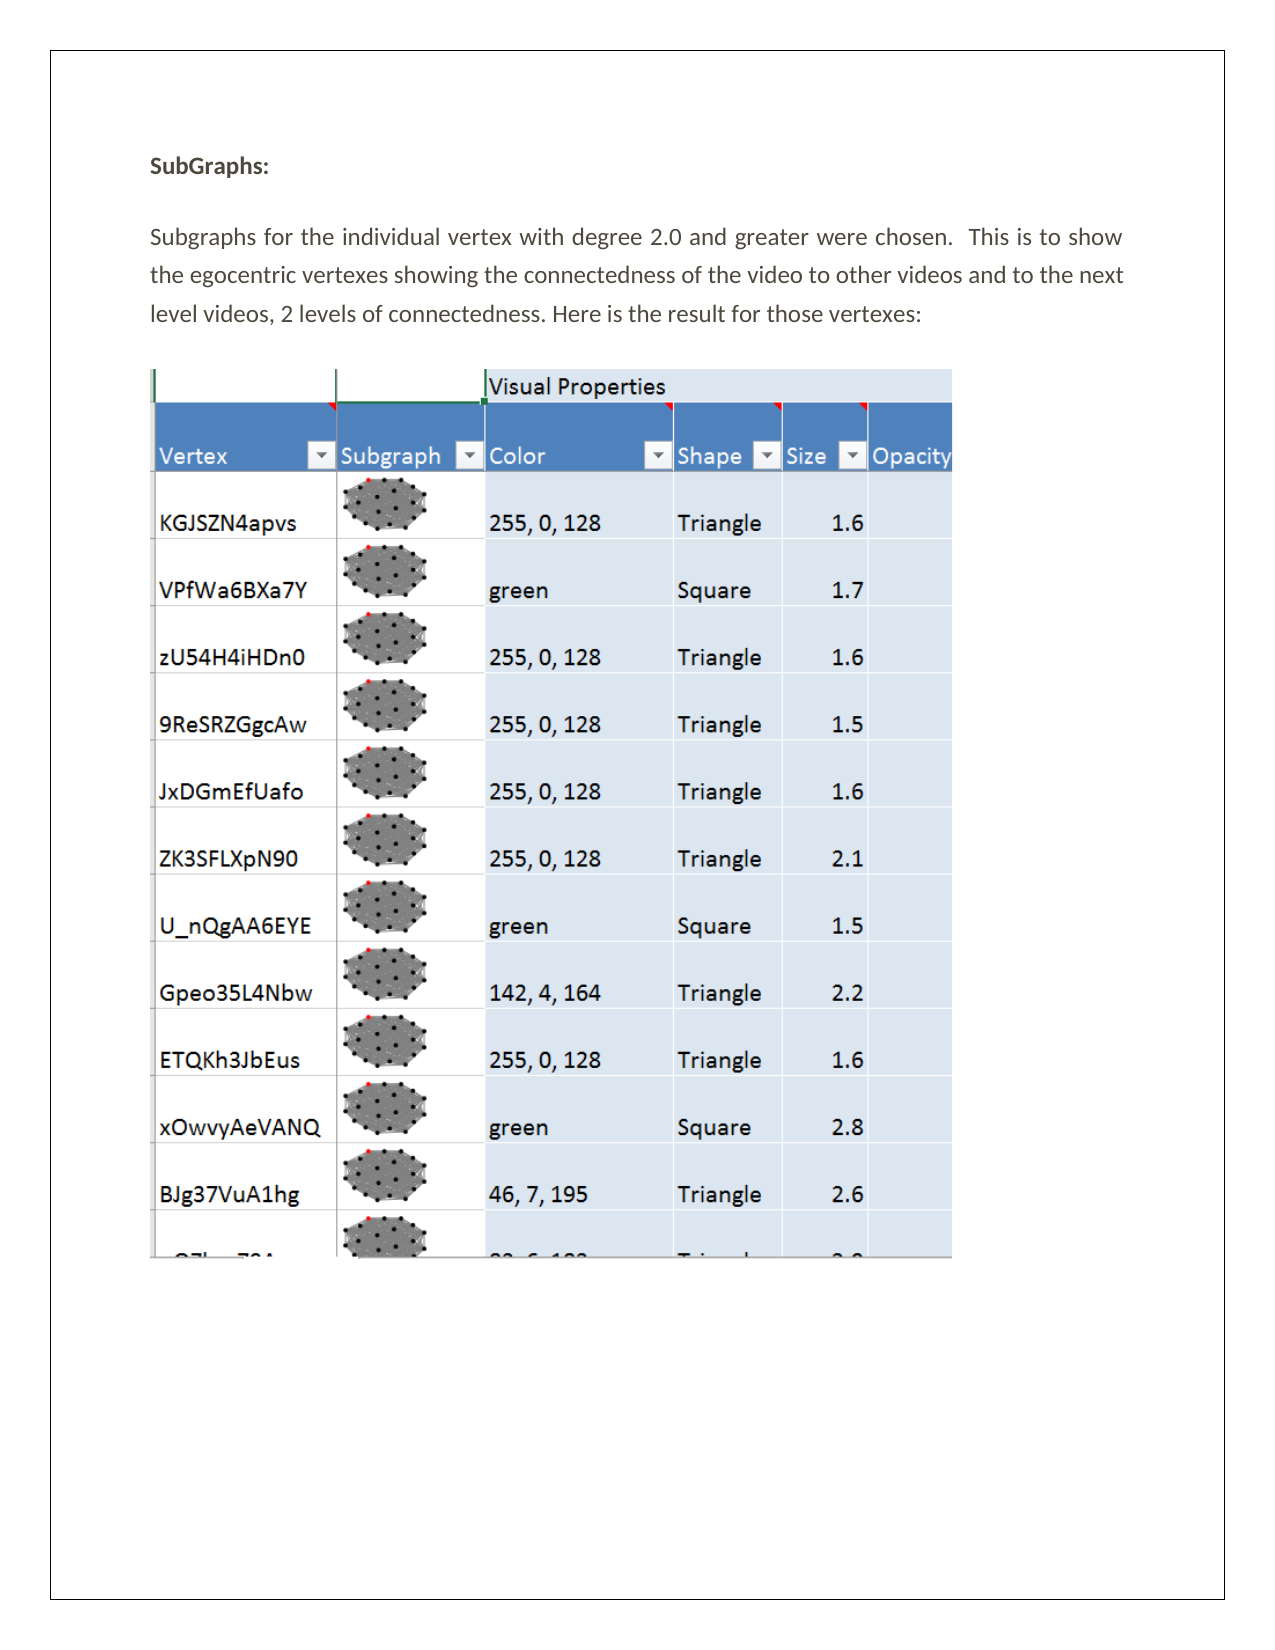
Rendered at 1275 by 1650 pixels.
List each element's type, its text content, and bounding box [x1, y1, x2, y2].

text SubGraphs: [150, 150, 1125, 181]
picture [150, 369, 953, 1259]
text Subgraphs for the individual vertex with degree 2.0 and greater were chosen. This is to show the egocentric vertexes showing the connectedness of the video to other videos and to the next level videos, 2 levels of connectedness. Here is the result for those vertexes: [150, 221, 1125, 328]
